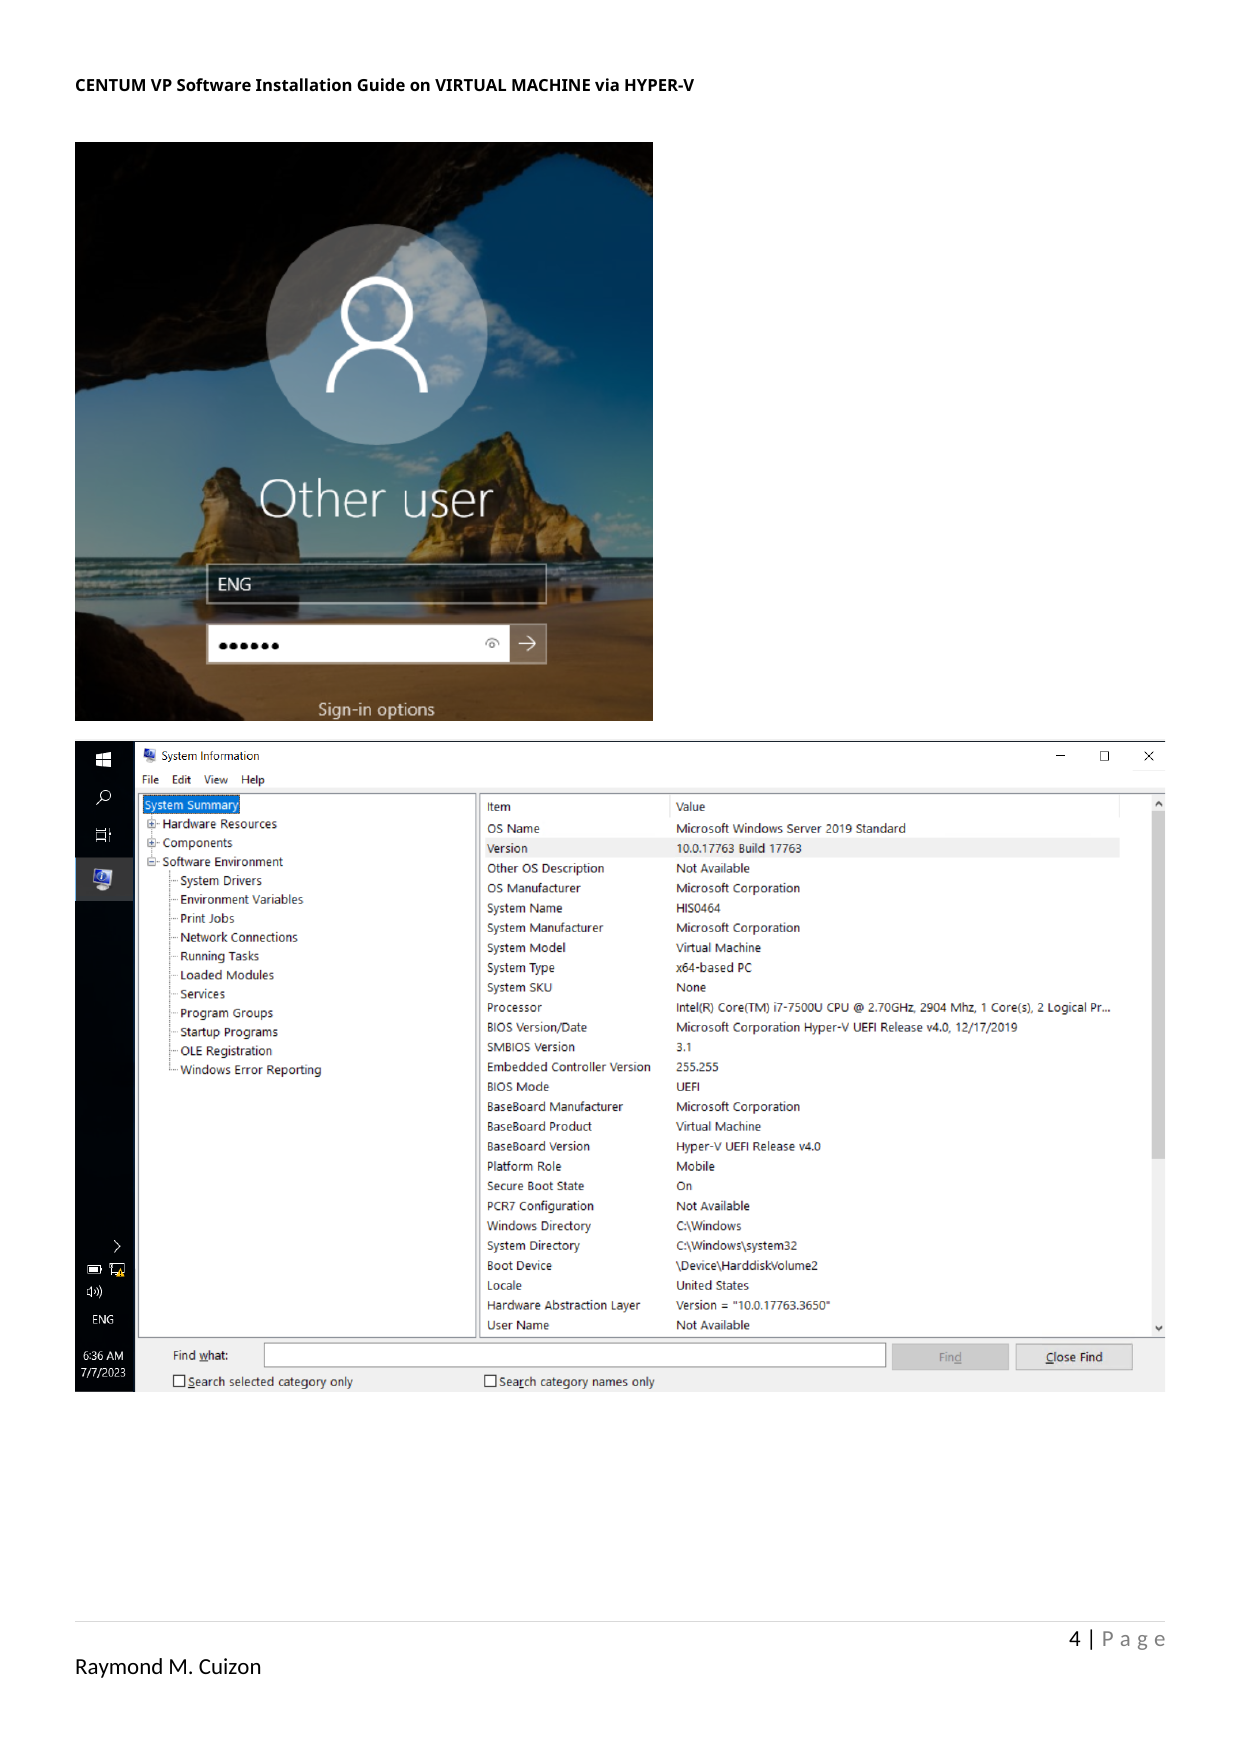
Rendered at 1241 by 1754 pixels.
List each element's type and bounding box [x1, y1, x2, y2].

picture [75, 739, 1166, 1392]
picture [75, 142, 653, 721]
